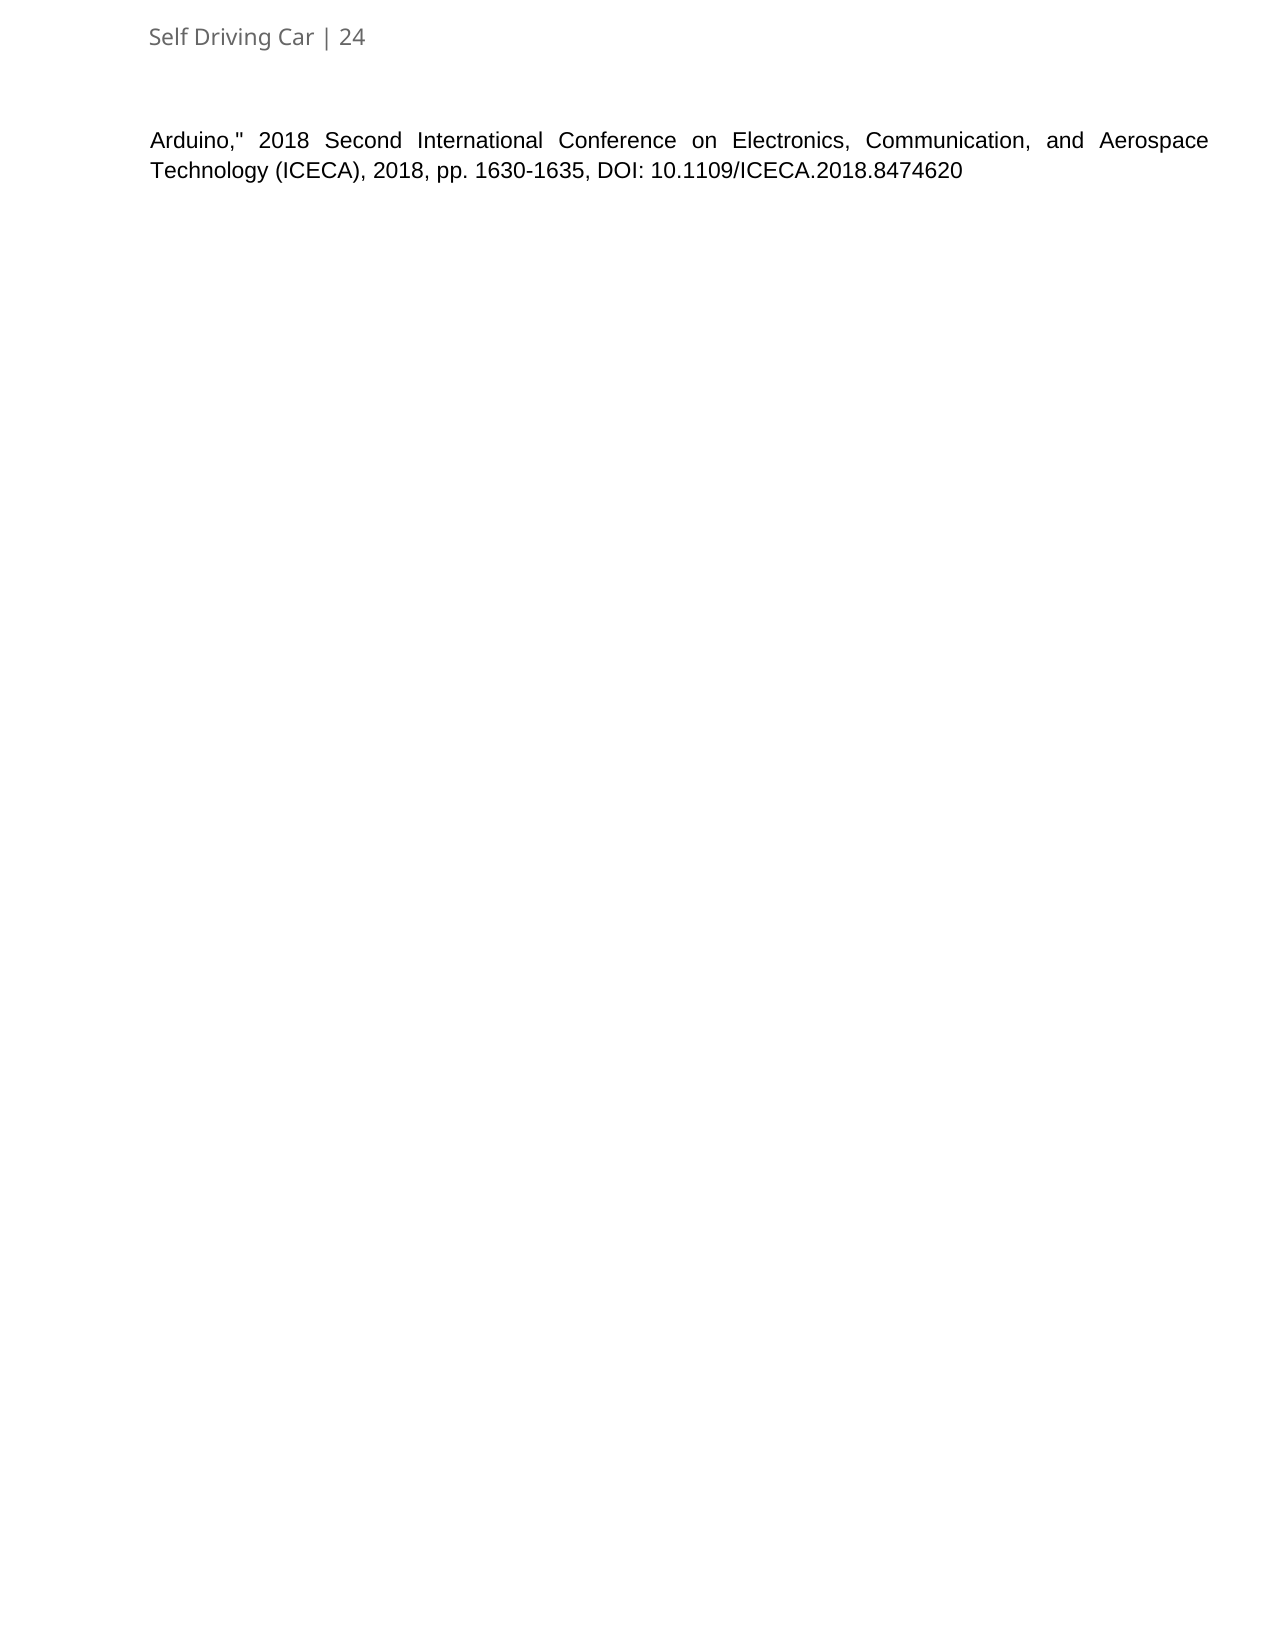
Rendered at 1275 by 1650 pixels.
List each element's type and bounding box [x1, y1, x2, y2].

text [150, 127, 1209, 183]
